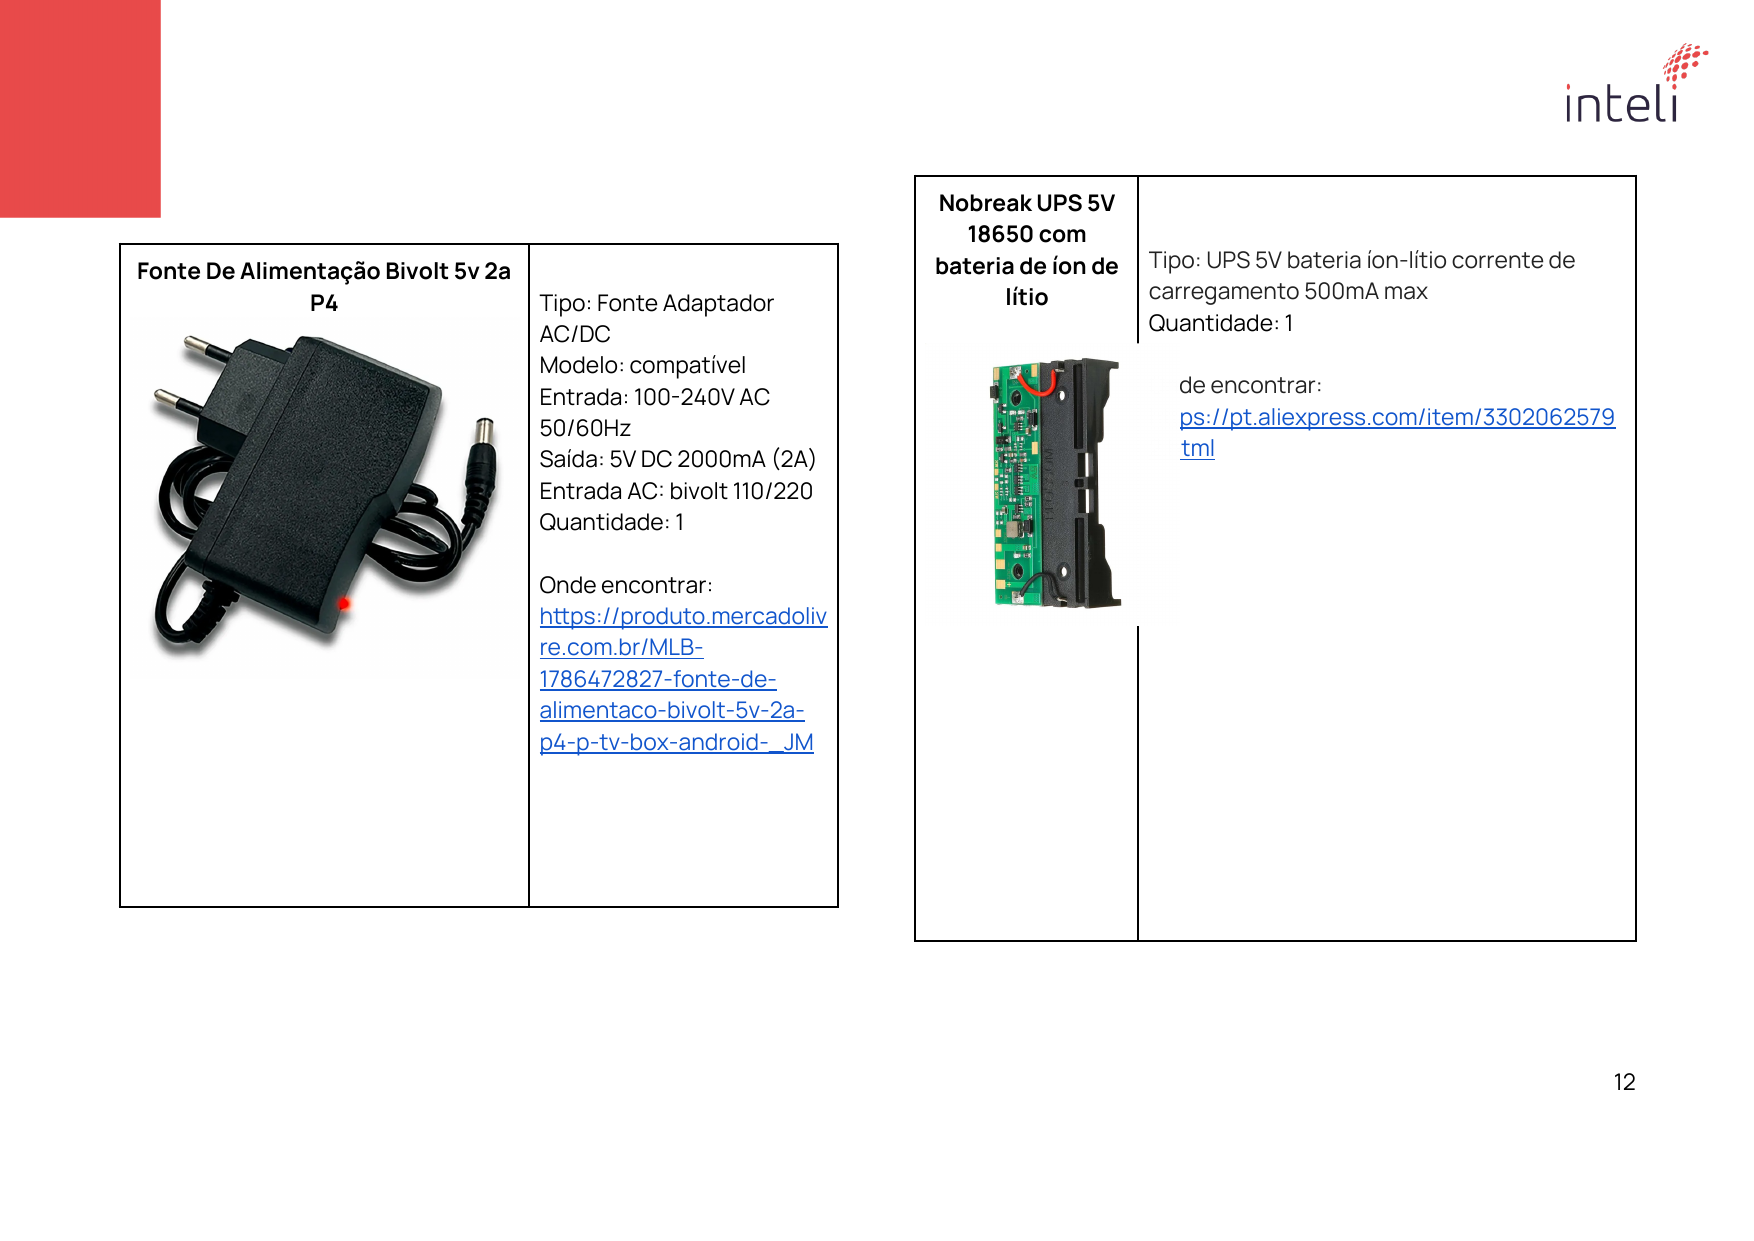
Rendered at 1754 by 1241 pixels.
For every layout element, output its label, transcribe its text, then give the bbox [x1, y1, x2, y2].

table_header Tipo: UPS 5V bateria íon-lítio corrente de carregamento 500mA max Quantidade: 1 Onde encontrar: https://pt.aliexpress.com/item/33020625792.html [1139, 177, 1635, 940]
table_header Tipo: Fonte Adaptador AC/DC Modelo: compatível Entrada: 100-240V AC 50/60Hz Saída: 5V DC 2000mA (2A) Entrada AC: bivolt 110/220 Quantidade: 1 Onde encontrar: https://produto.mercadolivre.com.br/MLB-1786472827-fonte-de-alimentaco-bivolt-5v-2a-p4-p-tv-box-android-_JM [530, 245, 837, 906]
table_header Fonte De Alimentação Bivolt 5v 2a P4 [121, 245, 528, 906]
picture [1566, 43, 1709, 122]
picture [129, 317, 522, 679]
picture [0, 0, 161, 218]
table_header Nobreak UPS 5V 18650 com bateria de íon de lítio [916, 177, 1137, 940]
picture [926, 344, 1180, 626]
